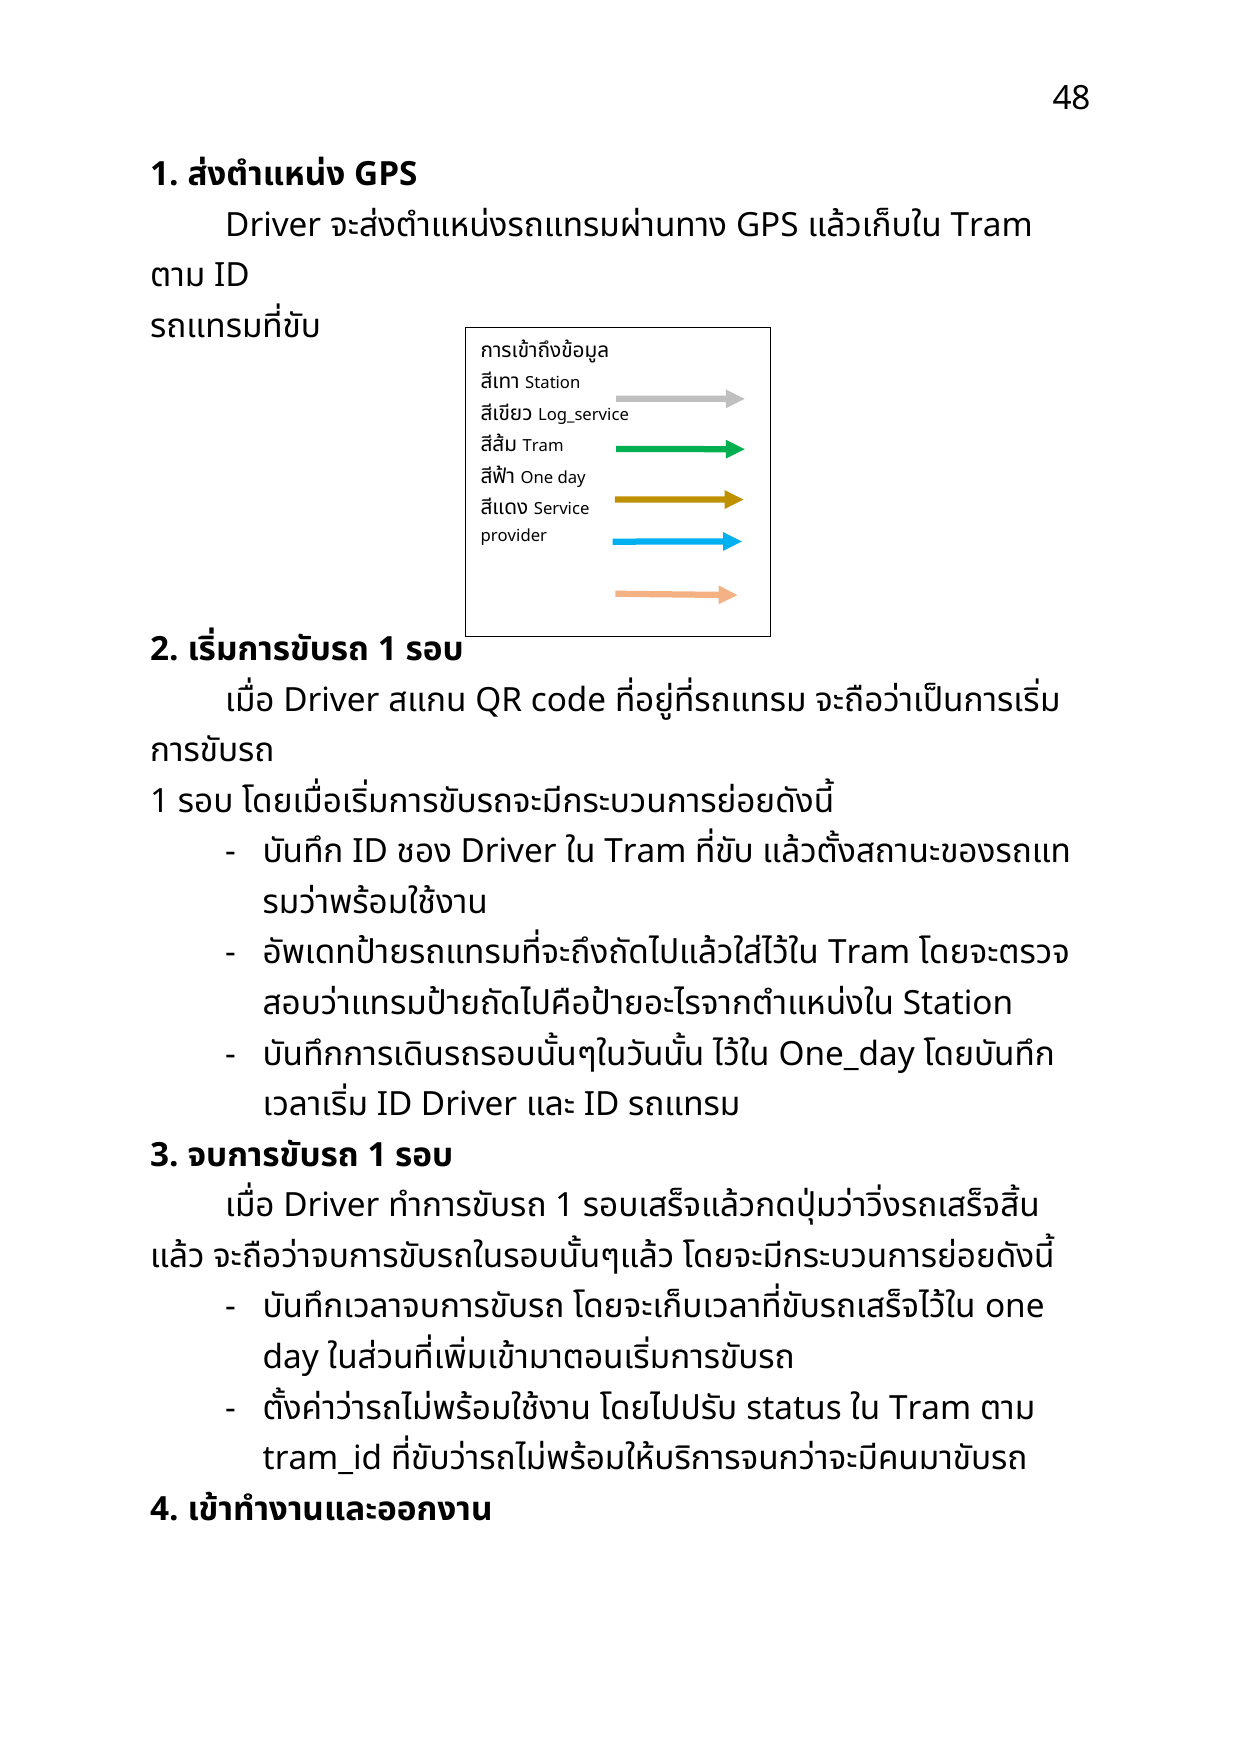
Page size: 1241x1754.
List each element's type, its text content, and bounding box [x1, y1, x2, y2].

text รถแทรมที่ขับ [150, 302, 1090, 352]
list อัพเดทป้ายรถแทรมที่จะถึงถัดไปแล้วใส่ไว้ใน Tram โดยจะตรวจสอบว่าแทรมป้ายถัดไปคือป้ายอะไรจากตำแหน่งใน Station [225, 928, 1090, 1029]
list บันทึก ID ชอง Driver ใน Tram ที่ขับ แล้วตั้งสถานะของรถแทรมว่าพร้อมใช้งาน [225, 827, 1090, 928]
text 1. ส่งตำแหน่ง GPS [150, 150, 1090, 201]
text เมื่อ Driver ทำการขับรถ 1 รอบเสร็จแล้วกดปุ่มว่าวิ่งรถเสร็จสิ้นแล้ว จะถือว่าจบการขับรถในรอบนั้นๆแล้ว โดยจะมีกระบวนการย่อยดังนี้ [150, 1181, 1090, 1282]
text Driver จะส่งตำแหน่งรถแทรมผ่านทาง GPS แล้วเก็บใน Tram ตาม ID [150, 201, 1090, 302]
text 1 รอบ โดยเมื่อเริ่มการขับรถจะมีกระบวนการย่อยดังนี้ [150, 776, 1090, 827]
text 4. เข้าทำงานและออกงาน [150, 1485, 1090, 1535]
text 3. จบการขับรถ 1 รอบ [150, 1131, 1090, 1181]
list ตั้งค่าว่ารถไม่พร้อมใช้งาน โดยไปปรับ status ใน Tram ตาม tram_id ที่ขับว่ารถไม่พร้อมให้บริการจนกว่าจะมีคนมาขับรถ [225, 1383, 1090, 1485]
list บันทึกเวลาจบการขับรถ โดยจะเก็บเวลาที่ขับรถเสร็จไว้ใน one day ในส่วนที่เพิ่มเข้ามาตอนเริ่มการขับรถ [225, 1282, 1090, 1383]
list บันทึกการเดินรถรอบนั้นๆในวันนั้น ไว้ใน One_day โดยบันทึกเวลาเริ่ม ID Driver และ ID รถแทรม [225, 1029, 1090, 1131]
text 2. เริ่มการขับรถ 1 รอบ [150, 625, 1090, 675]
text เมื่อ Driver สแกน QR code ที่อยู่ที่รถแทรม จะถือว่าเป็นการเริ่มการขับรถ [150, 675, 1090, 776]
